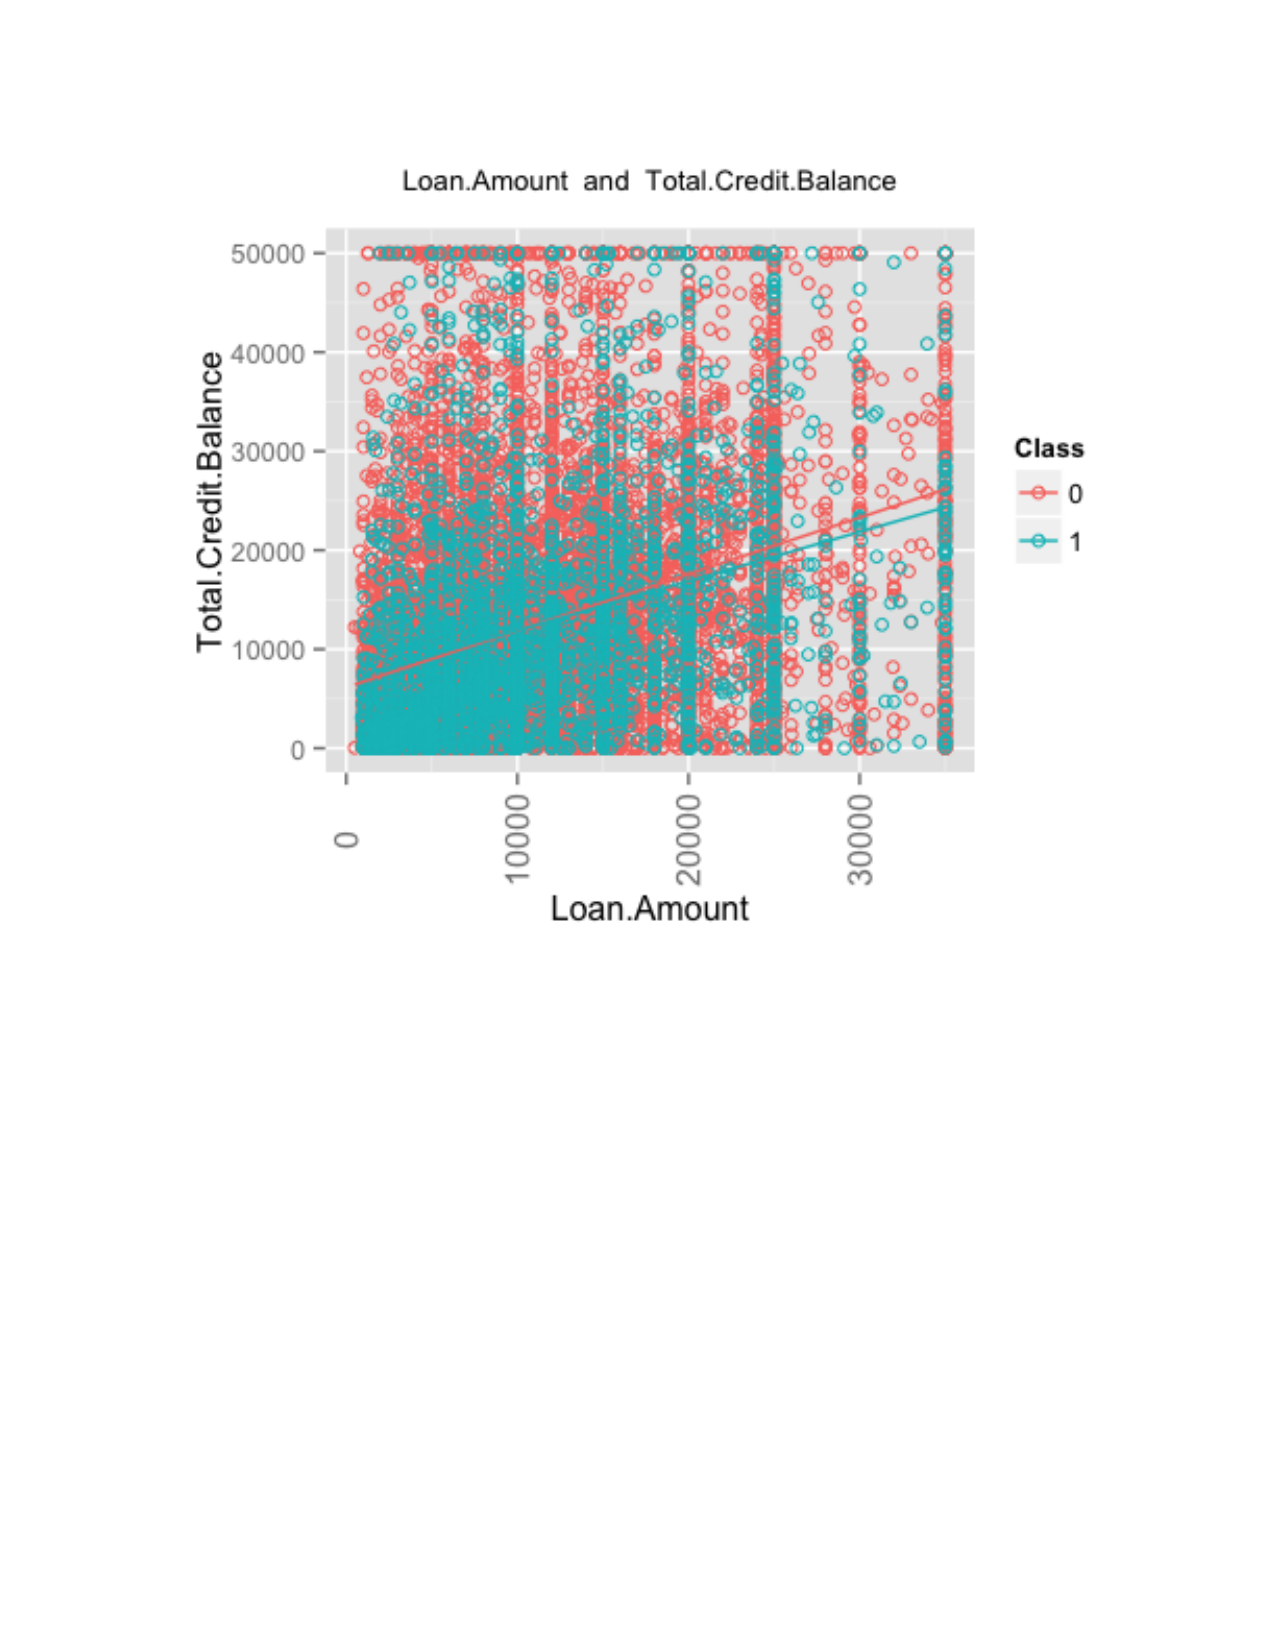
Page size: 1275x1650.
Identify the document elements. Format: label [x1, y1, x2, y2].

picture [168, 150, 1169, 950]
